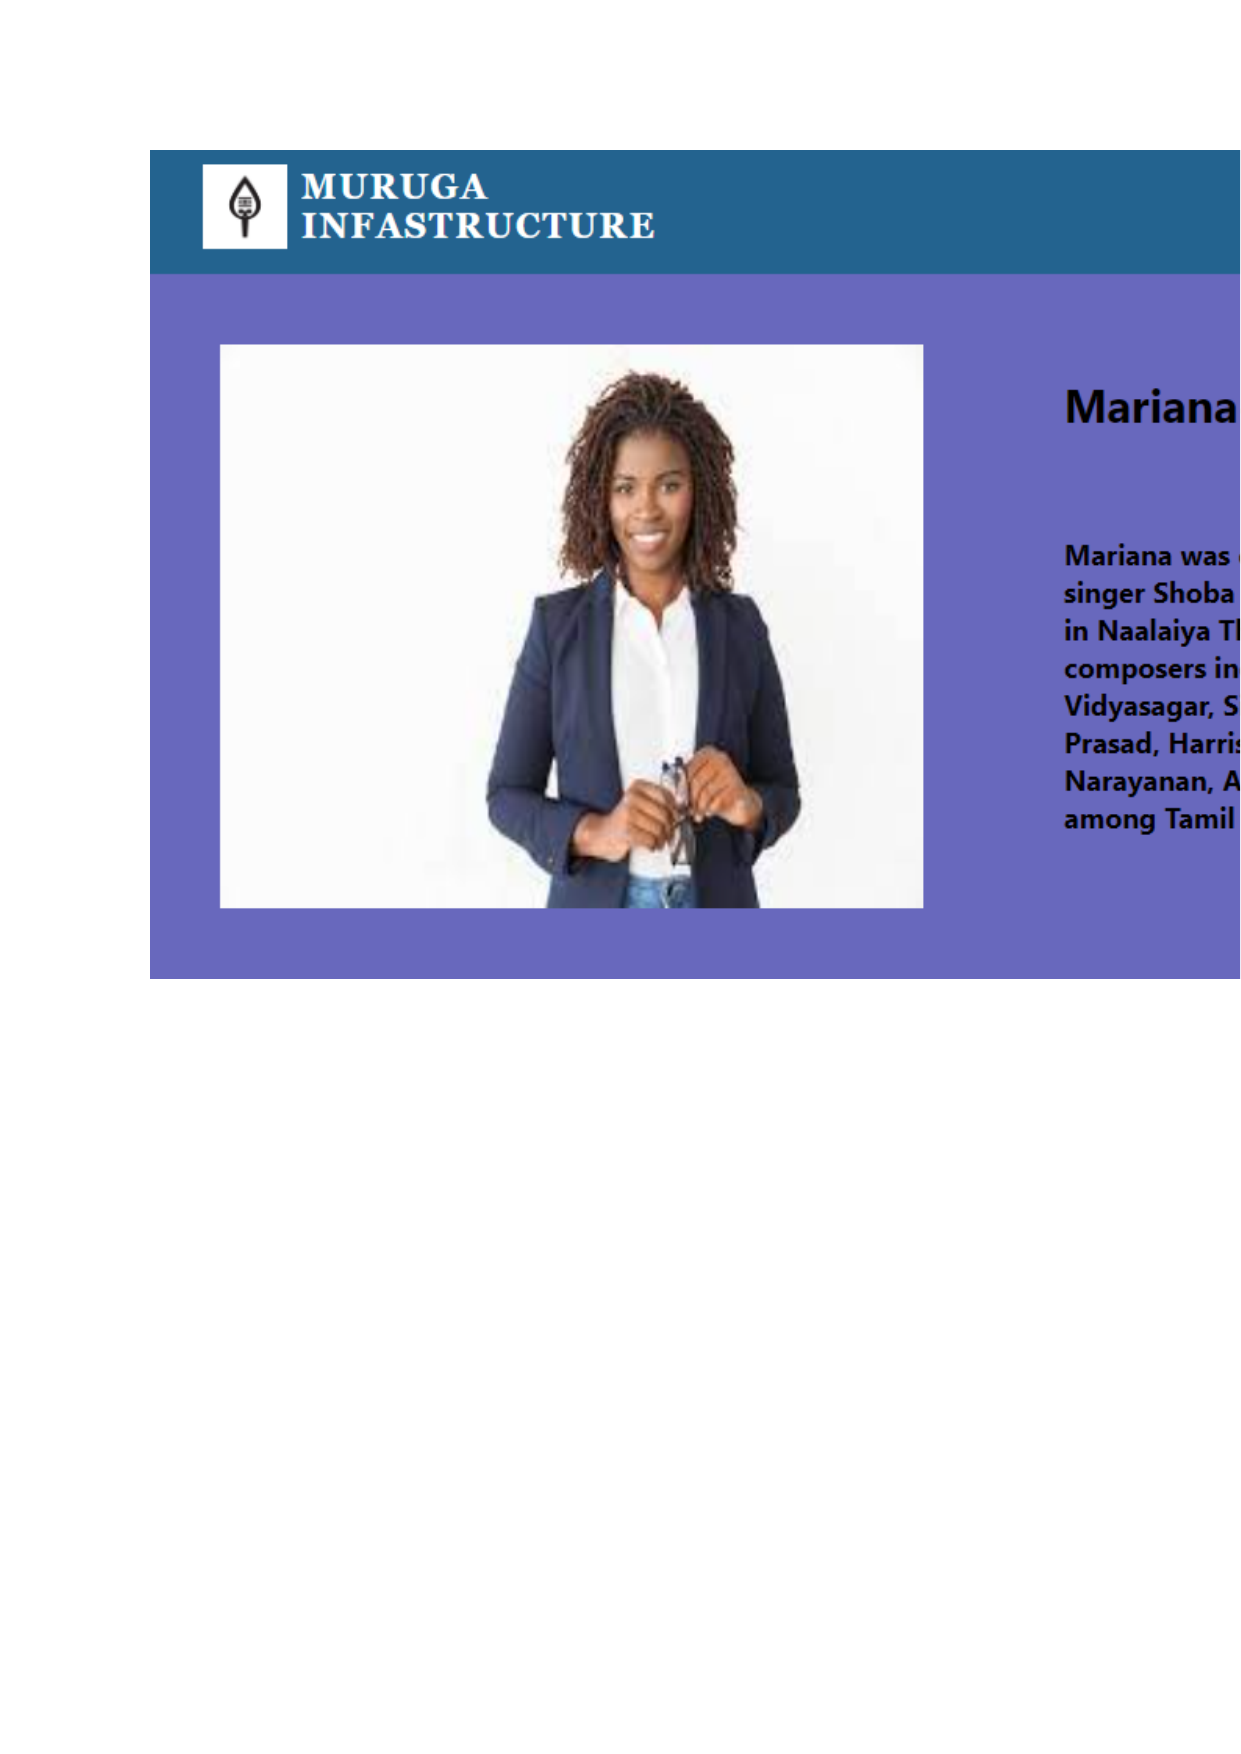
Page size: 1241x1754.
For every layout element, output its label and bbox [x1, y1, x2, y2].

picture [150, 150, 1241, 979]
